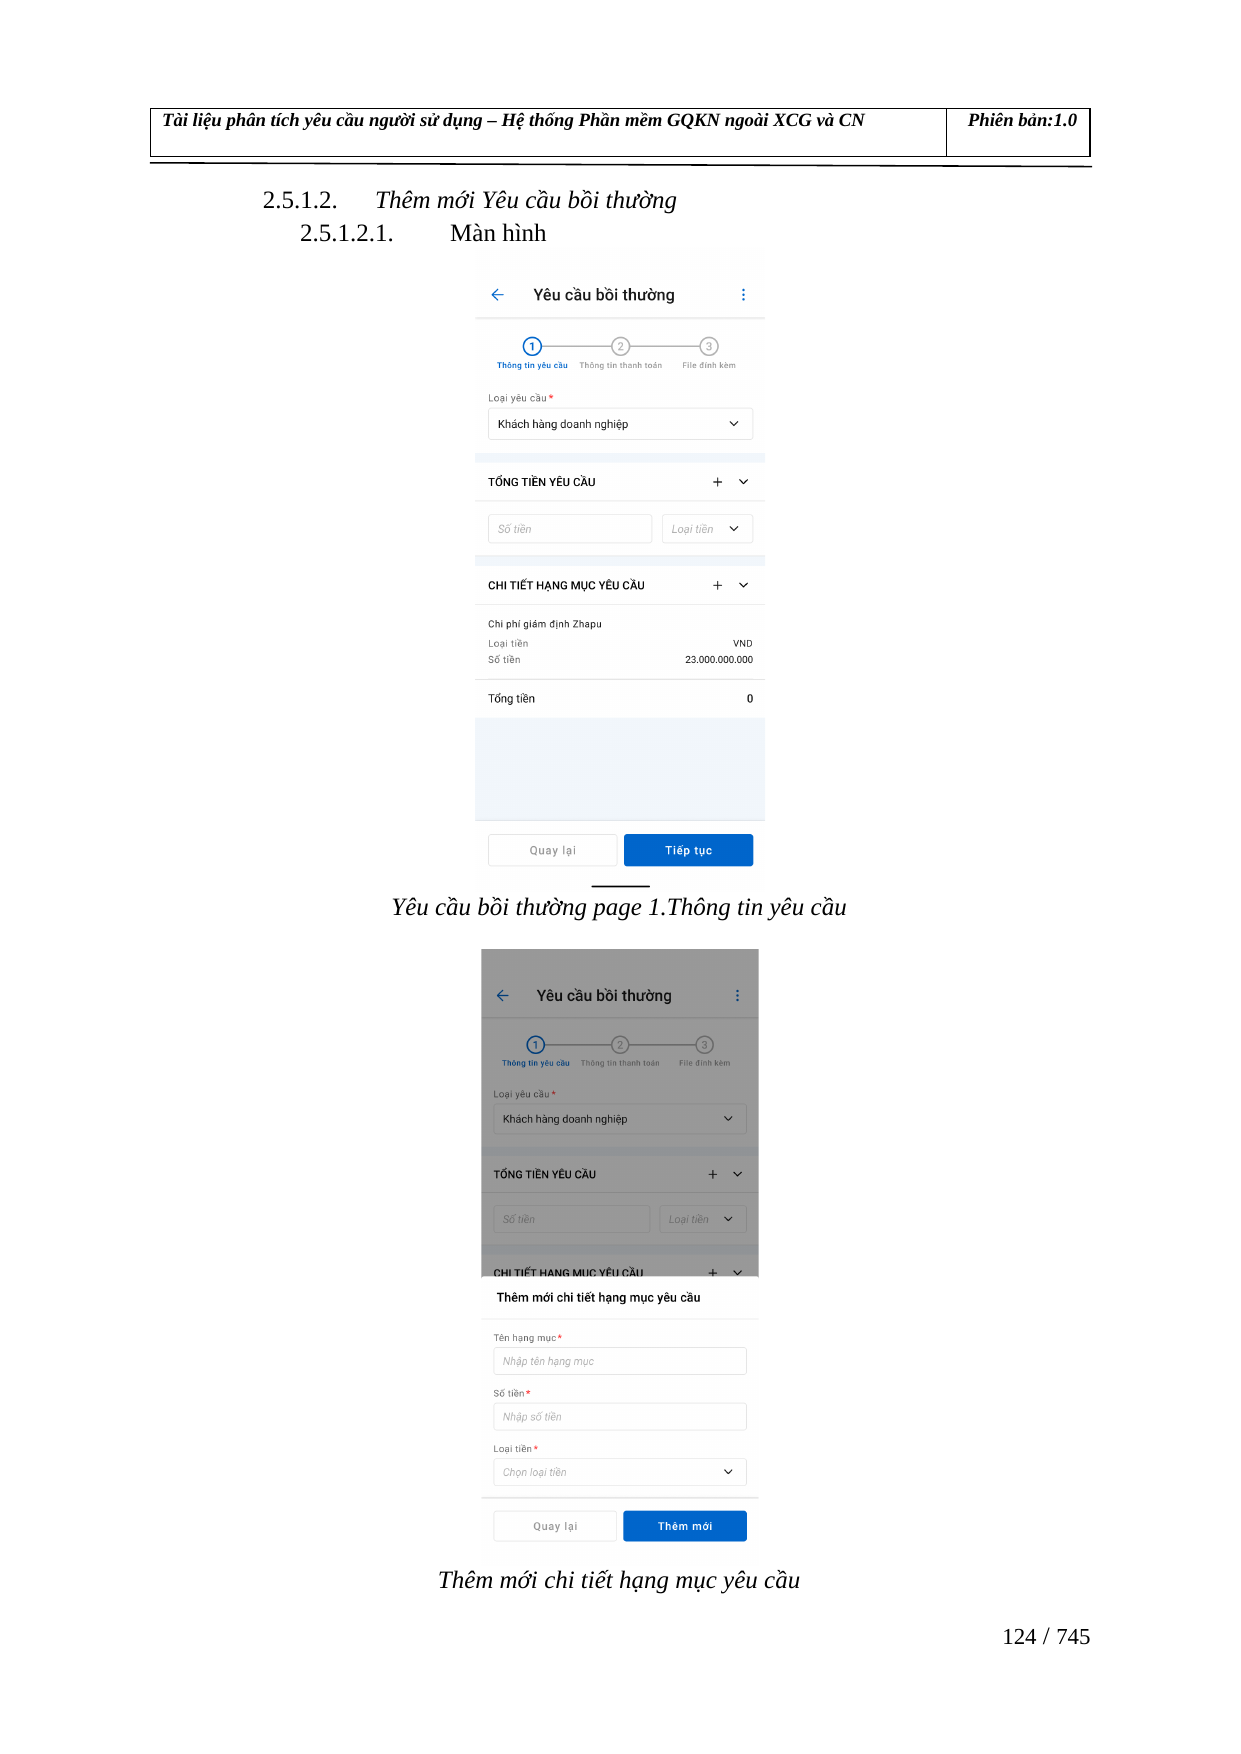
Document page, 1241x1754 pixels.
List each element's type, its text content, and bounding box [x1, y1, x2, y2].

text Thêm mới chi tiết hạng mục yêu cầu [150, 1566, 1090, 1594]
subtitle Thêm mới Yêu cầu bồi thường [263, 185, 1090, 214]
picture [475, 247, 766, 892]
picture [481, 949, 759, 1566]
text Yêu cầu bồi thường page 1.Thông tin yêu cầu [150, 892, 1090, 921]
subtitle Màn hình [300, 218, 1090, 247]
